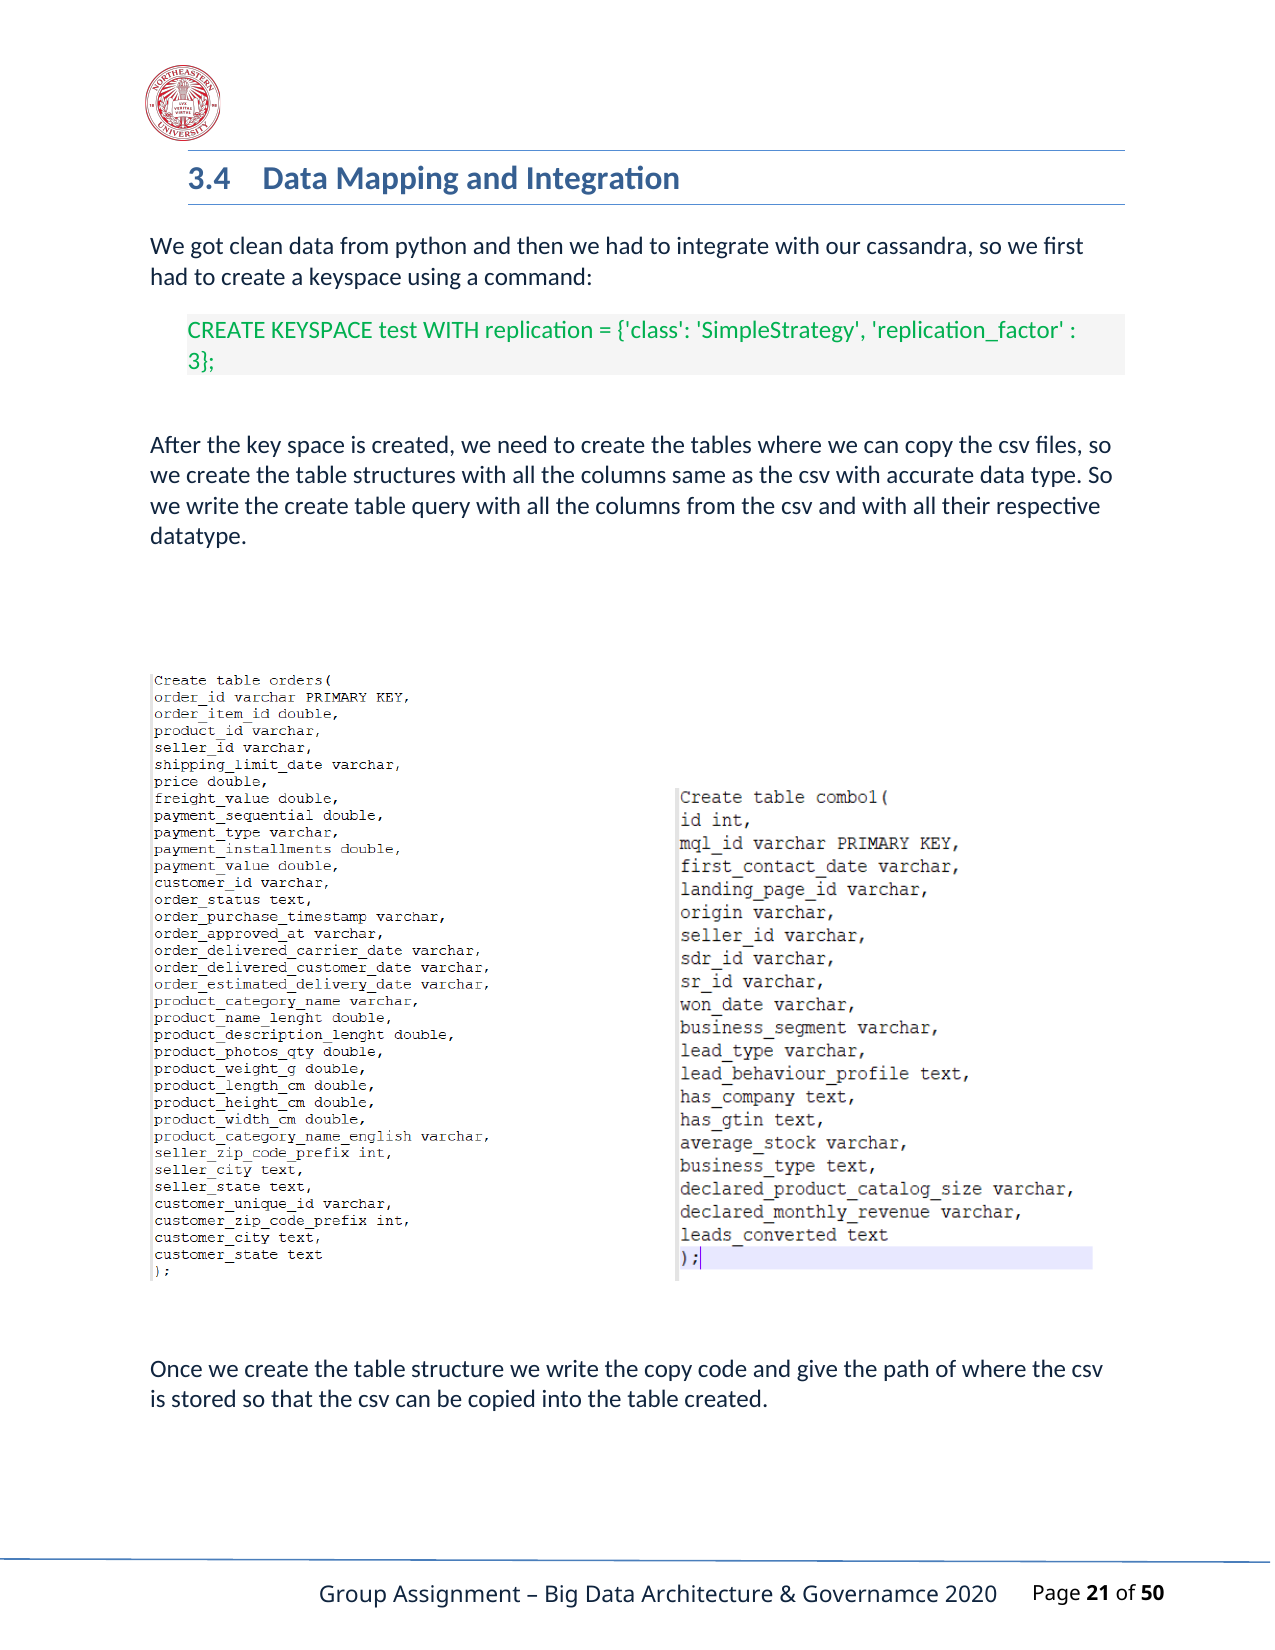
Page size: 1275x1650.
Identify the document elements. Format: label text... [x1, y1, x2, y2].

picture [150, 674, 518, 1281]
text We got clean data from python and then we had to integrate with our cassandra, so we first had to create a keyspace using a command: [150, 230, 1125, 291]
text CREATE KEYSPACE test WITH replication = {'class': 'SimpleStrategy', 'replication_factor' : 3}; [187, 314, 1125, 375]
picture [675, 788, 1093, 1281]
text Once we create the table structure we write the copy code and give the path of where the csv is stored so that the csv can be copied into the table created. [150, 1353, 1125, 1414]
text After the key space is created, we need to create the tables where we can copy the csv files, so we create the table structures with all the columns same as the csv with accurate data type. So we write the create table query with all the columns from the csv and with all their respective datatype. [150, 429, 1125, 551]
subtitle Data Mapping and Integration [187, 151, 1125, 205]
picture [145, 65, 221, 141]
